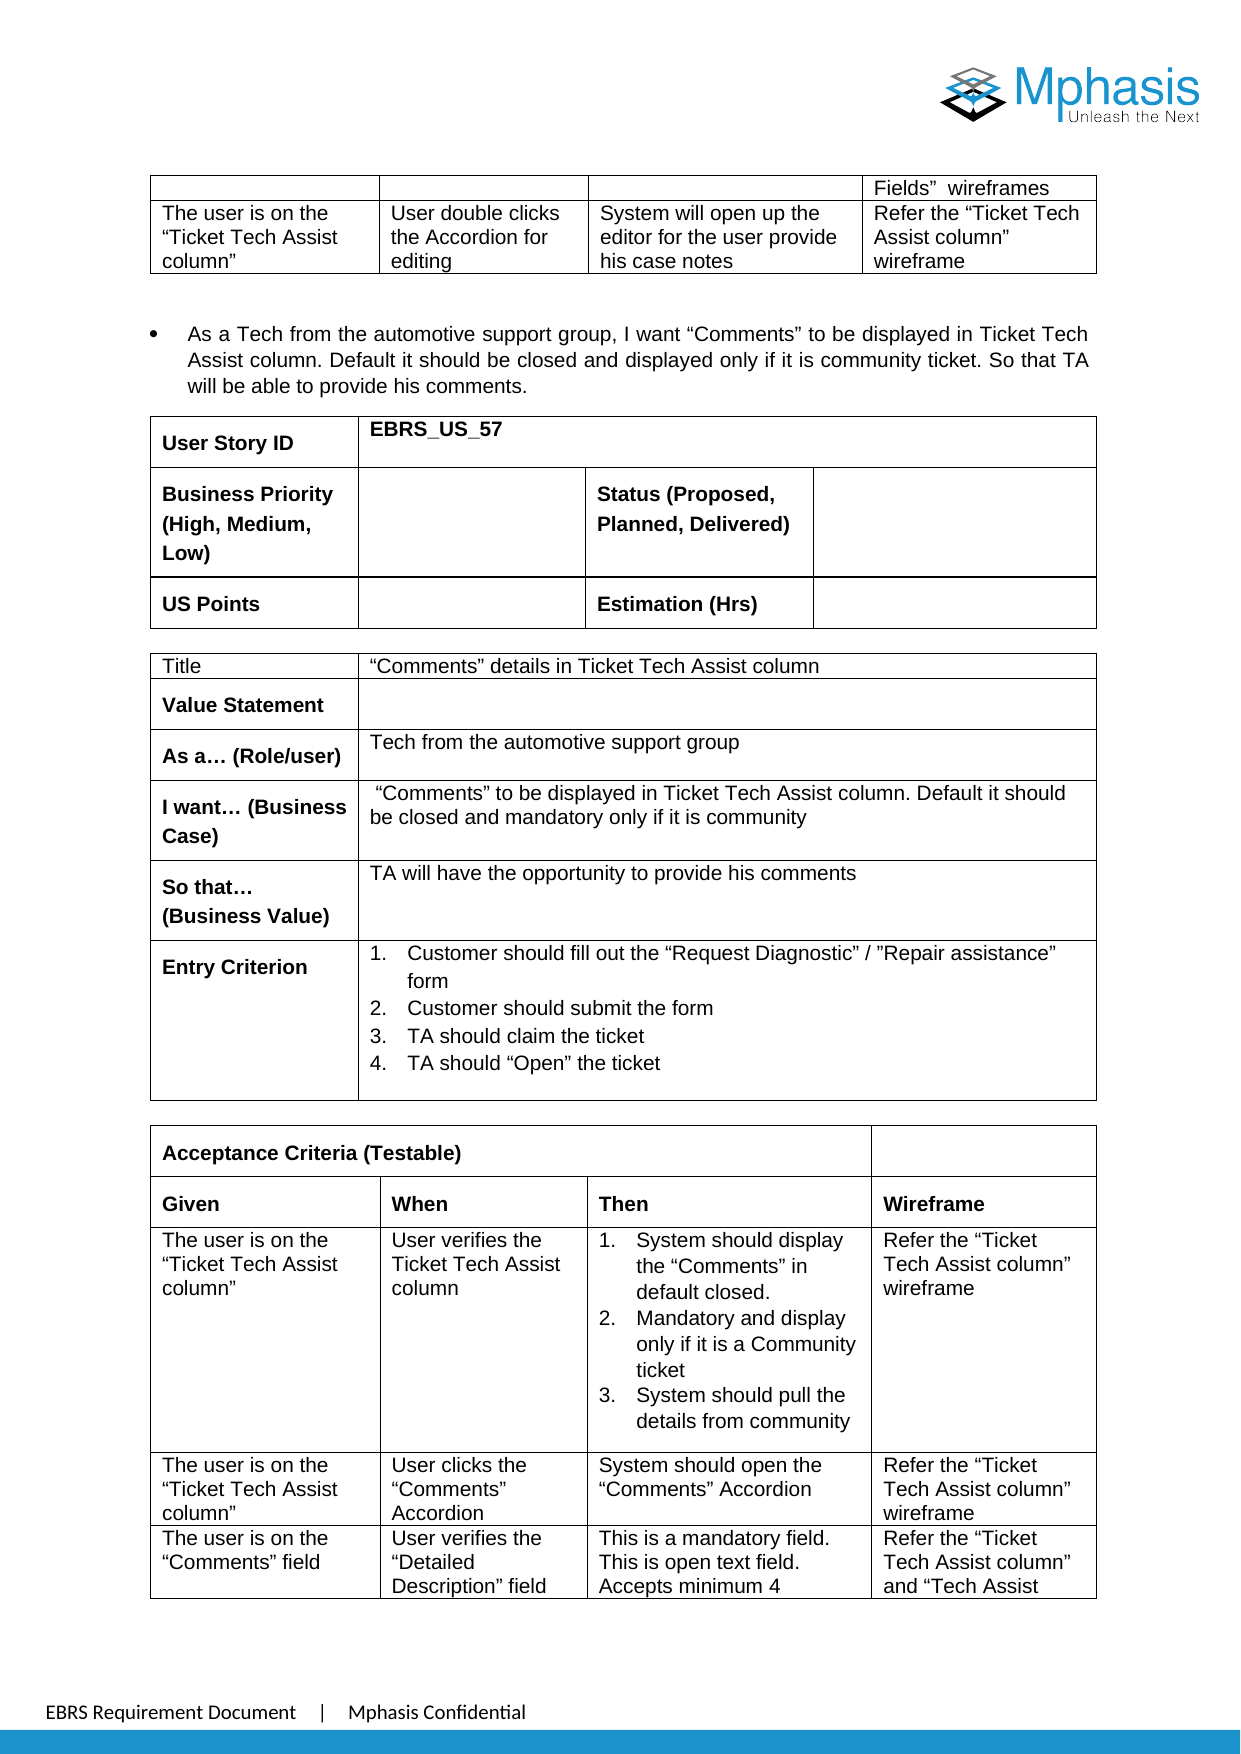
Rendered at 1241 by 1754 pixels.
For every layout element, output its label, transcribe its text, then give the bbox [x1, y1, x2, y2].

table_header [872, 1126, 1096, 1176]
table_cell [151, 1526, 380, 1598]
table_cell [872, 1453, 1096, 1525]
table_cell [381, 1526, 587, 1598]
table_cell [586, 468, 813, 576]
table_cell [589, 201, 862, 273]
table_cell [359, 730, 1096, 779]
picture [926, 51, 1213, 139]
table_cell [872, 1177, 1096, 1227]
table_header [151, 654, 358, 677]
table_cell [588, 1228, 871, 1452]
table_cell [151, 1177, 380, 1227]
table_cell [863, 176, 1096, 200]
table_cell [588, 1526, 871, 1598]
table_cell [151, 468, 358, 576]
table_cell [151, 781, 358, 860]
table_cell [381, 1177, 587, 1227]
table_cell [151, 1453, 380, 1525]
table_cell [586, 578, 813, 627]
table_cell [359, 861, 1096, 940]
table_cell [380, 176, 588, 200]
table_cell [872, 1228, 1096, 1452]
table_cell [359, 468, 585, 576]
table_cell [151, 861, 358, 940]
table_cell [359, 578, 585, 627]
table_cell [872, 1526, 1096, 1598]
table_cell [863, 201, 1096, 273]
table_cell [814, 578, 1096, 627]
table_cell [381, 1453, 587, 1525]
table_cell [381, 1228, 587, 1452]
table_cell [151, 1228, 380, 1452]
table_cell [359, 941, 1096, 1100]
list As a Tech from the automotive support group, I want “Comments” to be displayed in Ticket Tech Assist column. Default it should be closed and displayed only if it is community ticket. So that TA will be able to provide his comments. [150, 322, 1090, 397]
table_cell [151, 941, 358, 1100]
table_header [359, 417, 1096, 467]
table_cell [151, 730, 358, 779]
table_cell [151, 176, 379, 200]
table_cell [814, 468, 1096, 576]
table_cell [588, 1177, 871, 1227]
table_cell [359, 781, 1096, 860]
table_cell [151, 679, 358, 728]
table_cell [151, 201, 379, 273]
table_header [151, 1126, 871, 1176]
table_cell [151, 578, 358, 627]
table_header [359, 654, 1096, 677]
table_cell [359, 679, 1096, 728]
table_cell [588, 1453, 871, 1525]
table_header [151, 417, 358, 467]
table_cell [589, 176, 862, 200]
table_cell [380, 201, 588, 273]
